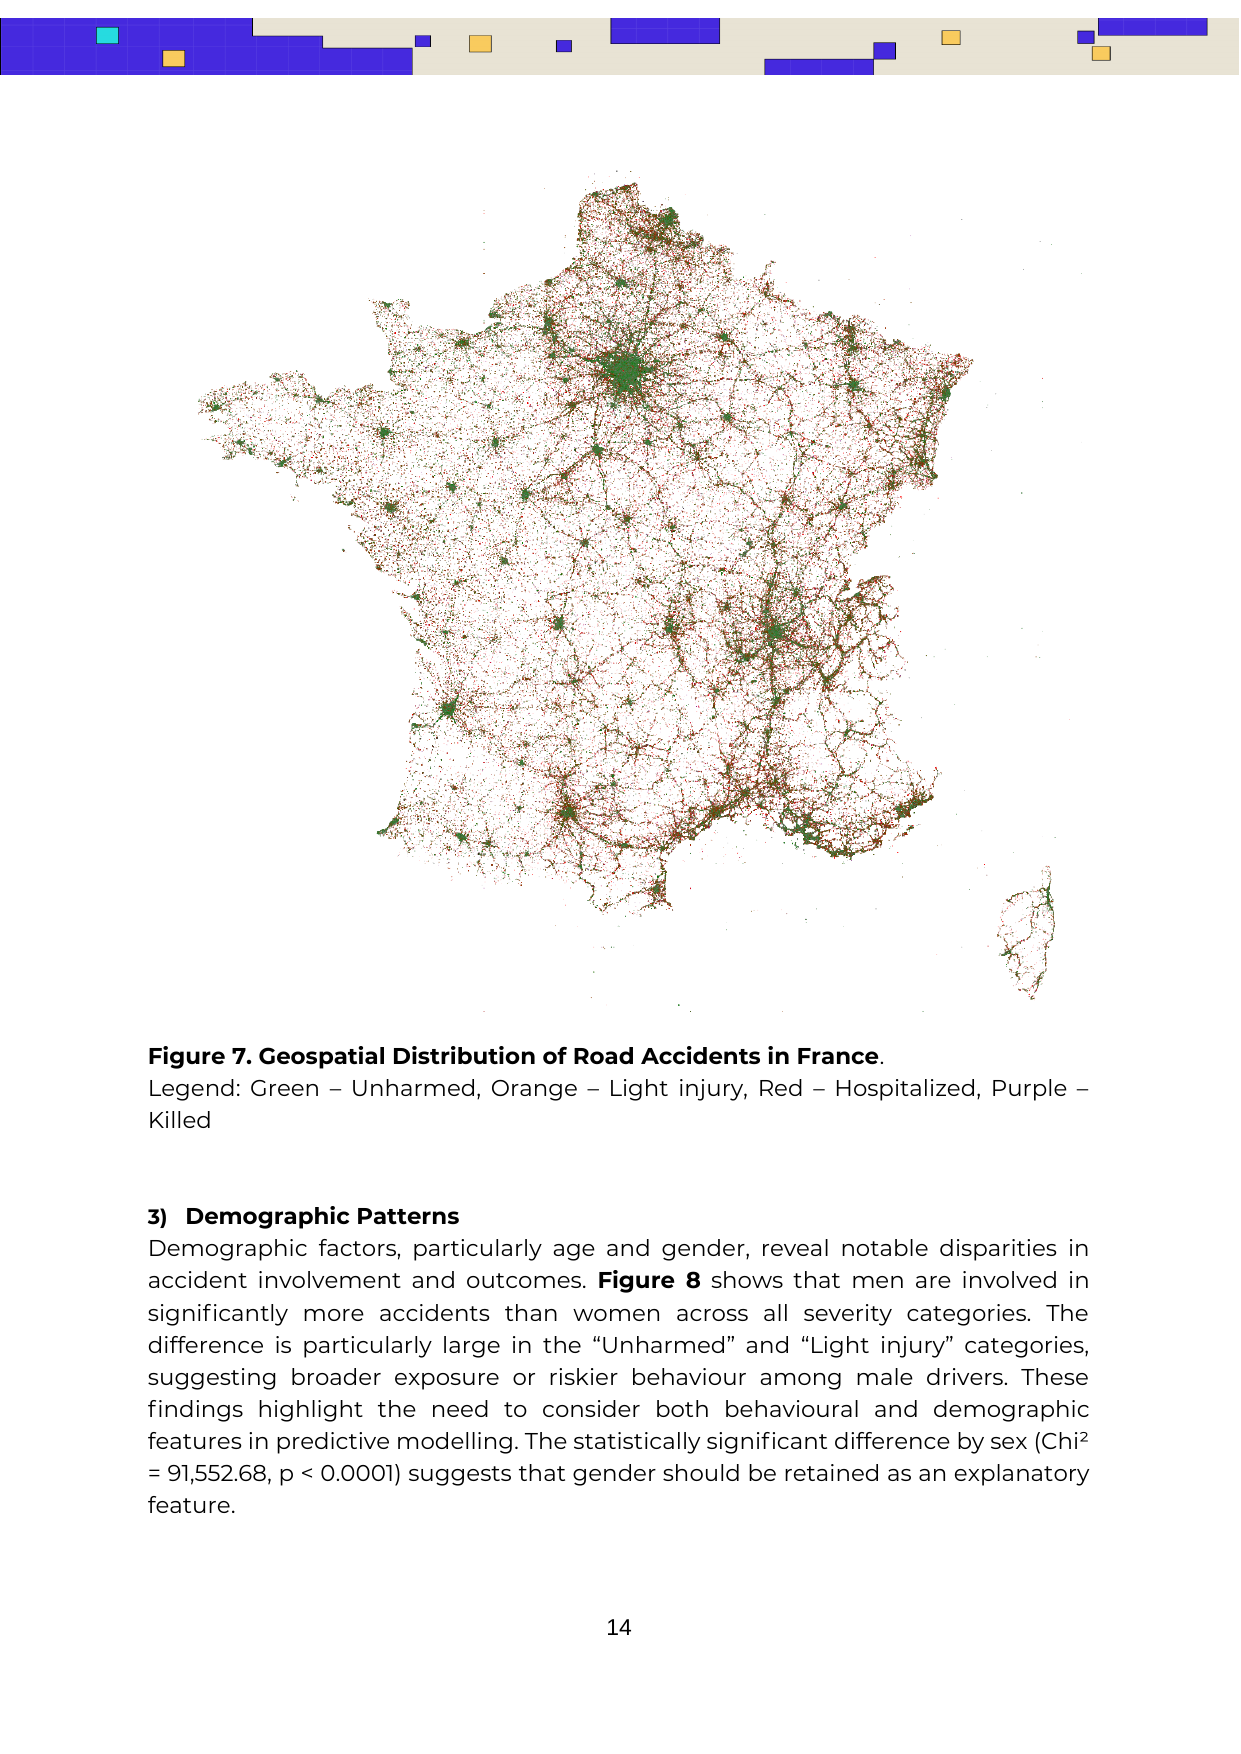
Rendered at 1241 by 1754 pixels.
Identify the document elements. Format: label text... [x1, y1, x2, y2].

list Demographic Patterns [148, 1202, 1090, 1230]
picture [0, 18, 1239, 75]
text Demographic factors, particularly age and gender, reveal notable disparities in accident involvement and outcomes. Figure 8 shows that men are involved in significantly more accidents than women across all severity categories. The difference is particularly large in the “Unharmed” and “Light injury” categories, suggesting broader exposure or riskier behaviour among male drivers. These findings highlight the need to consider both behavioural and demographic features in predictive modelling. The statistically significant difference by sex (Chi² = 91,552.68, p < 0.0001) suggests that gender should be retained as an explanatory feature. [148, 1234, 1090, 1519]
picture [147, 97, 1089, 1039]
text Figure 7. Geospatial Distribution of Road Accidents in France. [148, 1042, 1090, 1070]
text Legend: Green – Unharmed, Orange – Light injury, Red – Hospitalized, Purple – Killed [148, 1074, 1090, 1134]
